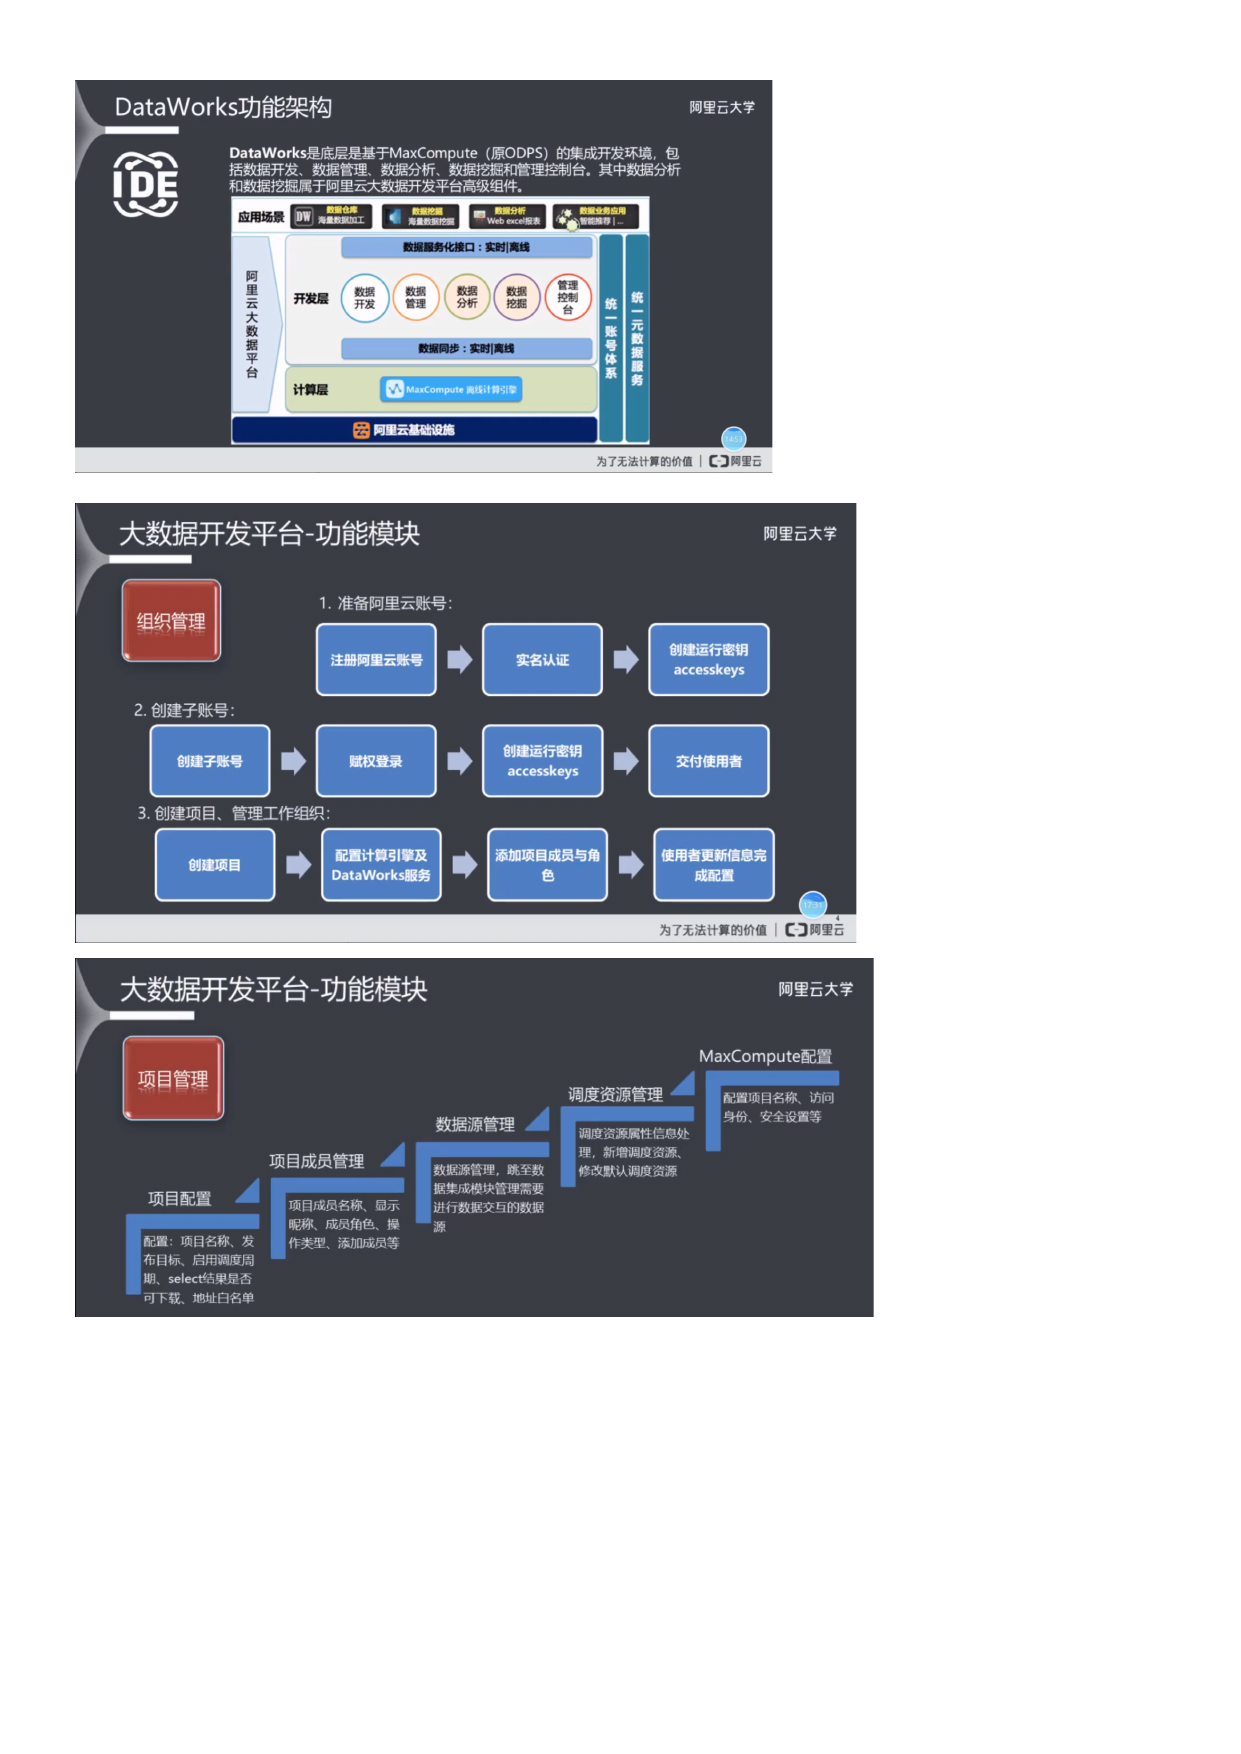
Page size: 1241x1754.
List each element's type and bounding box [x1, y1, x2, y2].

picture [75, 80, 773, 473]
picture [75, 958, 874, 1317]
picture [75, 503, 857, 943]
